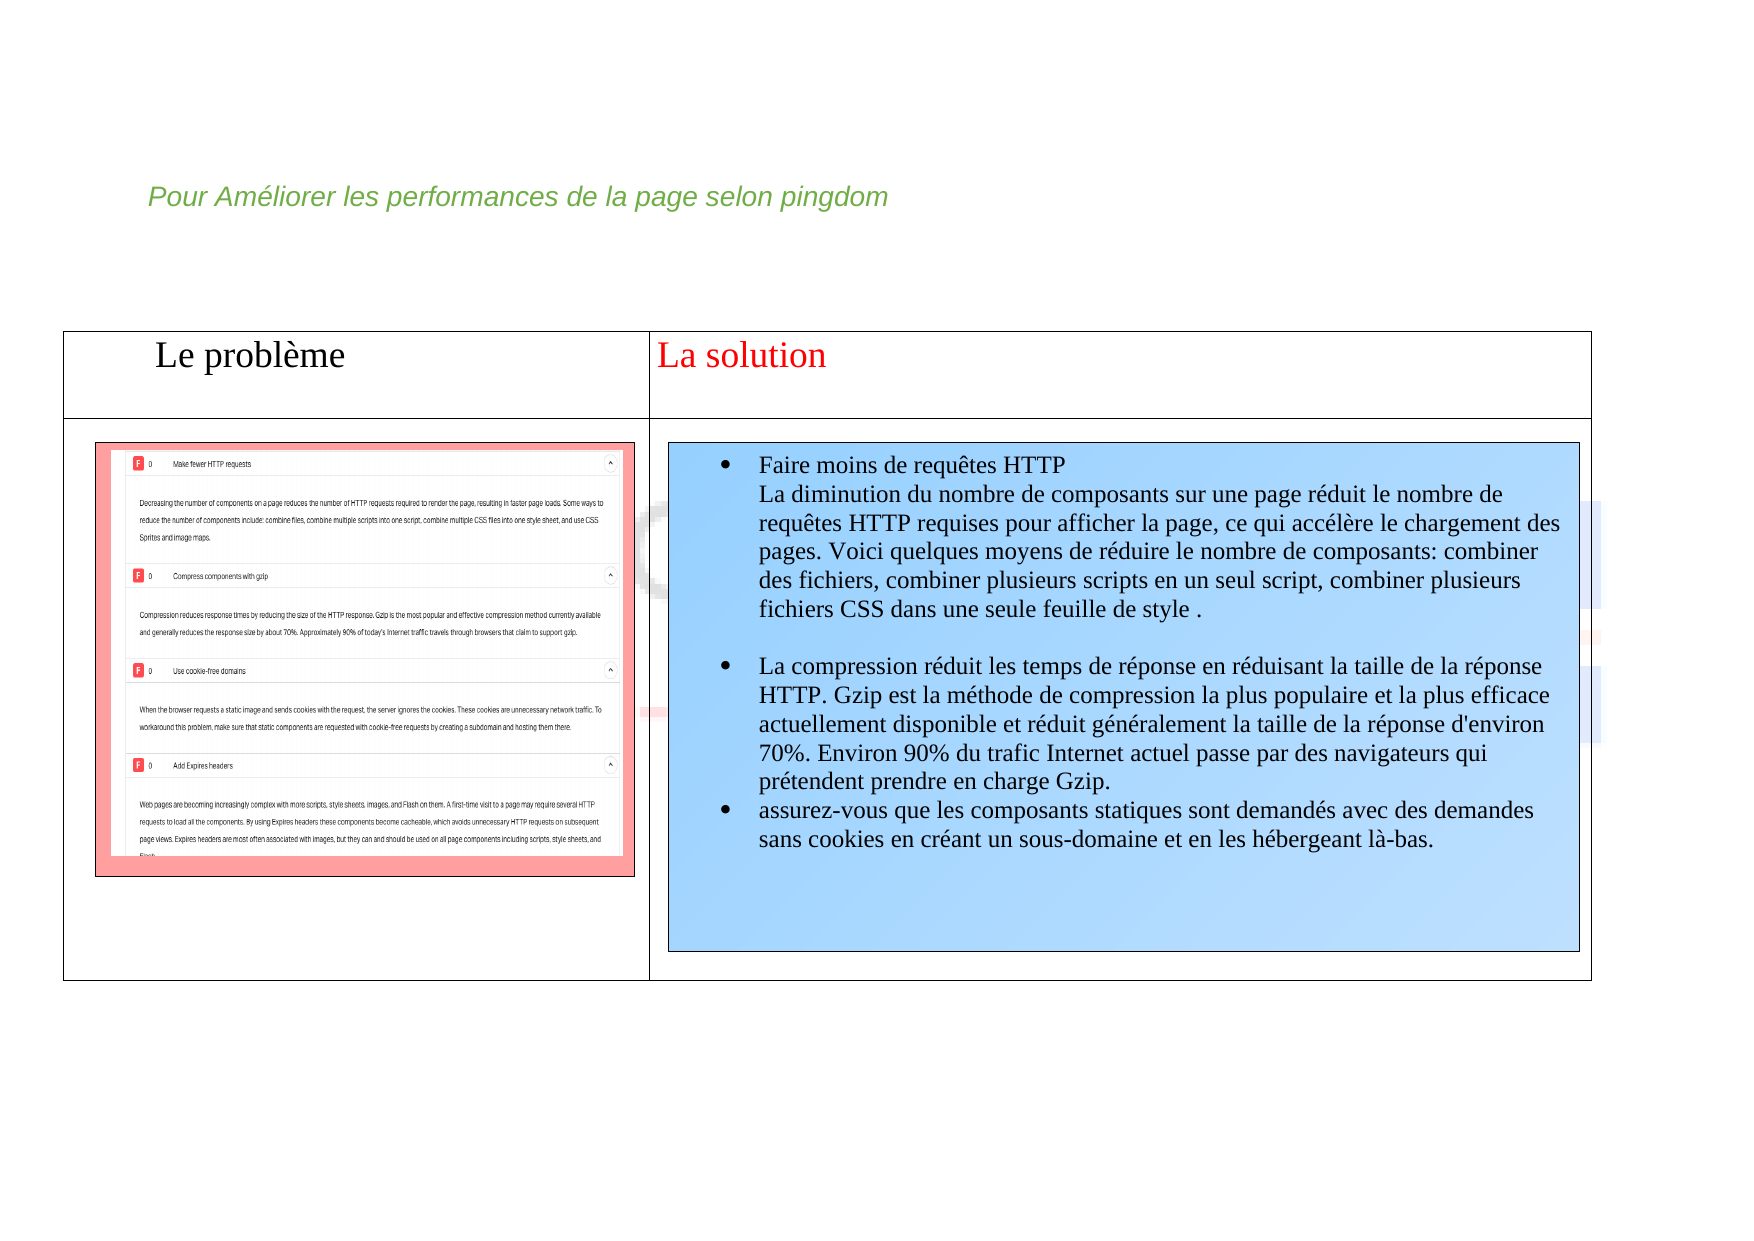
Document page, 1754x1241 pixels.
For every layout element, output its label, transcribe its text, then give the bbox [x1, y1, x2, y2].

table_header Le problème [64, 332, 649, 418]
table_cell [650, 419, 1591, 980]
picture [111, 450, 623, 856]
text Pour Améliorer les performances de la page selon pingdom [148, 180, 1606, 212]
table_header La solution [650, 332, 1591, 418]
table_cell [64, 419, 649, 980]
